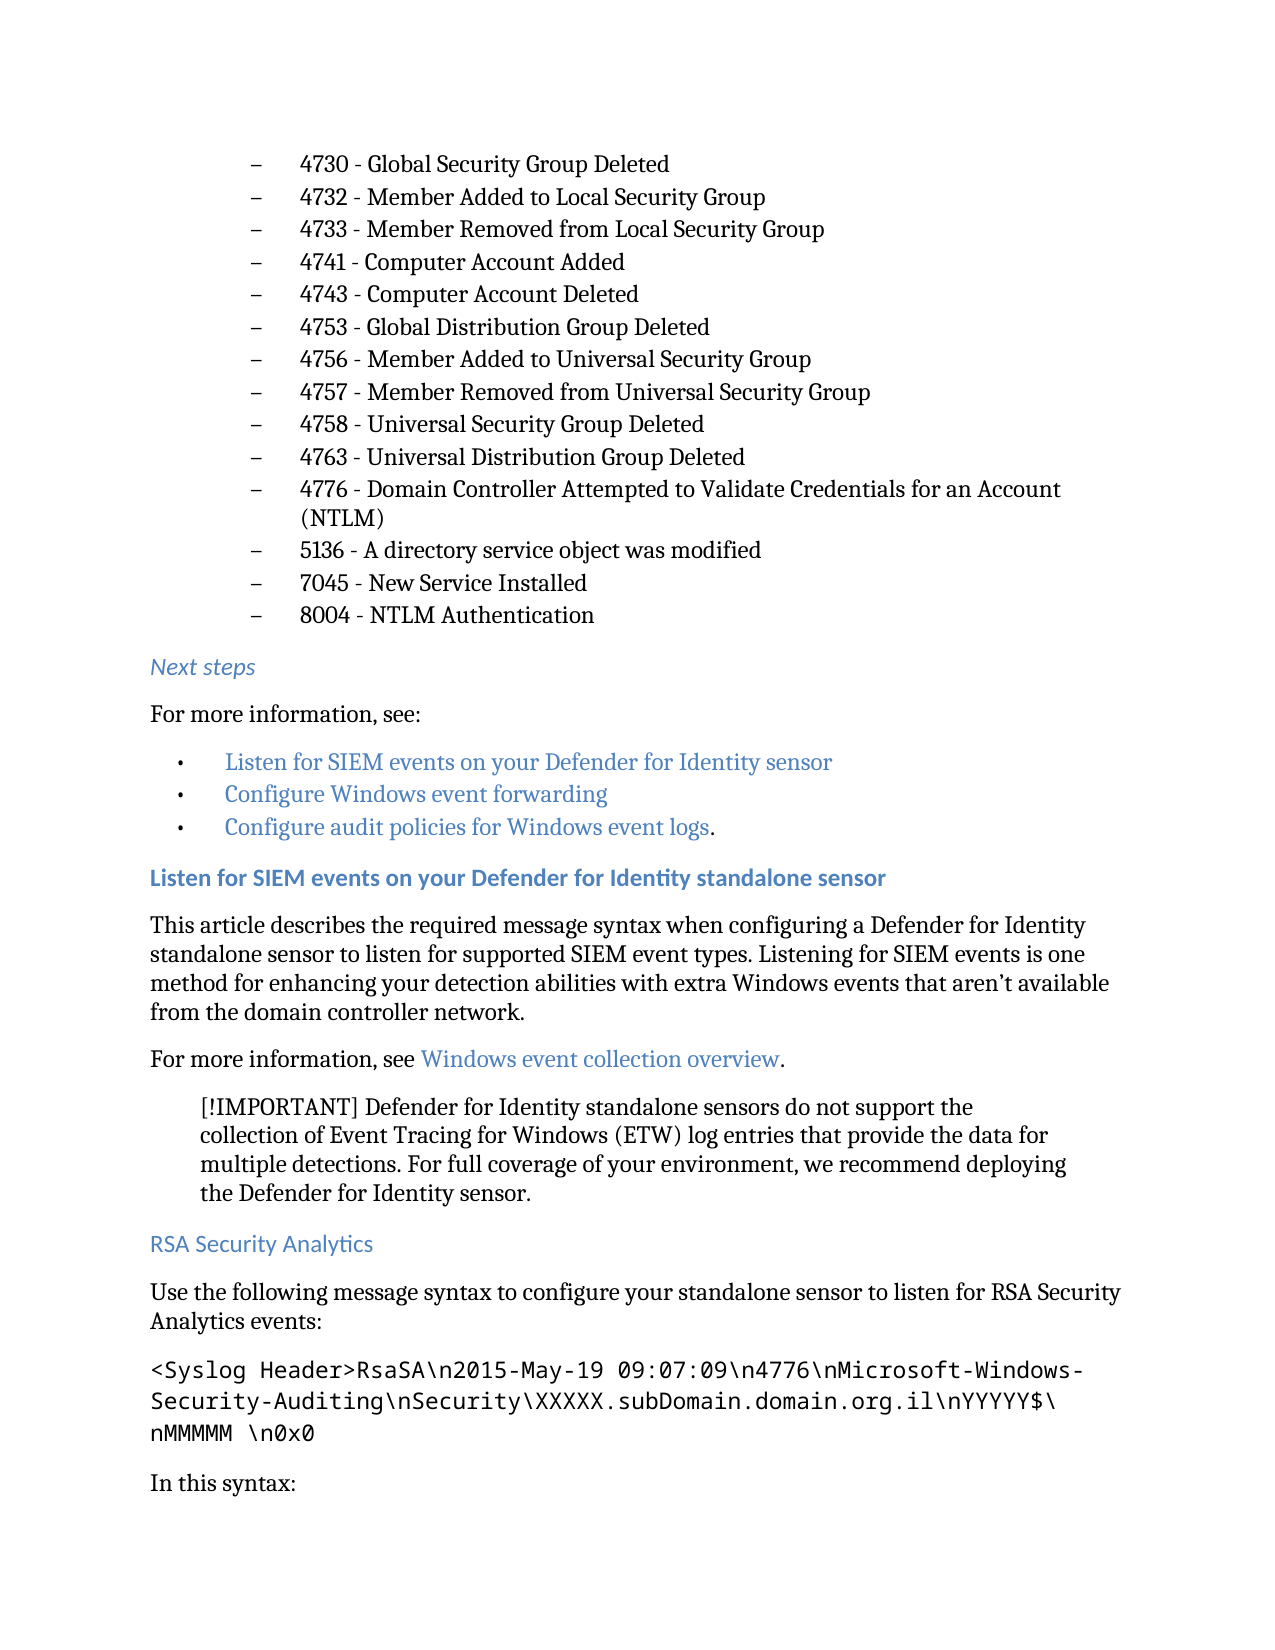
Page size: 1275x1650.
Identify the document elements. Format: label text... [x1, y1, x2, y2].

list 4758 - Universal Security Group Deleted [250, 410, 1125, 439]
list 5136 - A directory service object was modified [250, 536, 1125, 565]
list 7045 - New Service Installed [250, 569, 1125, 597]
list 4732 - Member Added to Local Security Group [250, 182, 1125, 211]
subtitle RSA Security Analytics [150, 1228, 1125, 1259]
list 4757 - Member Removed from Universal Security Group [250, 377, 1125, 406]
subtitle Next steps [150, 651, 1125, 681]
text This article describes the required message syntax when configuring a Defender for Identity standalone sensor to listen for supported SIEM event types. Listening for SIEM events is one method for enhancing your detection abilities with extra Windows events that aren’t available from the domain controller network. [150, 911, 1125, 1026]
text [!IMPORTANT] Defender for Identity standalone sensors do not support the collection of Event Tracing for Windows (ETW) log entries that provide the data for multiple detections. For full coverage of your environment, we recommend deploying the Defender for Identity sensor. [200, 1093, 1075, 1208]
list Listen for SIEM events on your Defender for Identity sensor [175, 748, 1125, 776]
list 4756 - Member Added to Universal Security Group [250, 345, 1125, 374]
list 4753 - Global Distribution Group Deleted [250, 312, 1125, 341]
list 8004 - NTLM Authentication [250, 601, 1125, 630]
list 4733 - Member Removed from Local Security Group [250, 215, 1125, 244]
list Configure audit policies for Windows event logs. [175, 813, 1125, 841]
list 4730 - Global Security Group Deleted [250, 150, 1125, 179]
list 4743 - Computer Account Deleted [250, 280, 1125, 309]
text In this syntax: [150, 1469, 1125, 1497]
text For more information, see: [150, 700, 1125, 729]
text Use the following message syntax to configure your standalone sensor to listen for RSA Security Analytics events: [150, 1278, 1125, 1335]
list Configure Windows event forwarding [175, 780, 1125, 809]
subtitle Listen for SIEM events on your Defender for Identity standalone sensor [150, 862, 1125, 893]
text For more information, see Windows event collection overview. [150, 1045, 1125, 1074]
list 4763 - Universal Distribution Group Deleted [250, 442, 1125, 471]
text <Syslog Header>RsaSA\n2015-May-19 09:07:09\n4776\nMicrosoft-Windows-Security-Auditing\nSecurity\XXXXX.subDomain.domain.org.il\nYYYYY$\nMMMMM \n0x0 [150, 1354, 1125, 1448]
list 4741 - Computer Account Added [250, 247, 1125, 276]
list 4776 - Domain Controller Attempted to Validate Credentials for an Account (NTLM) [250, 475, 1125, 532]
